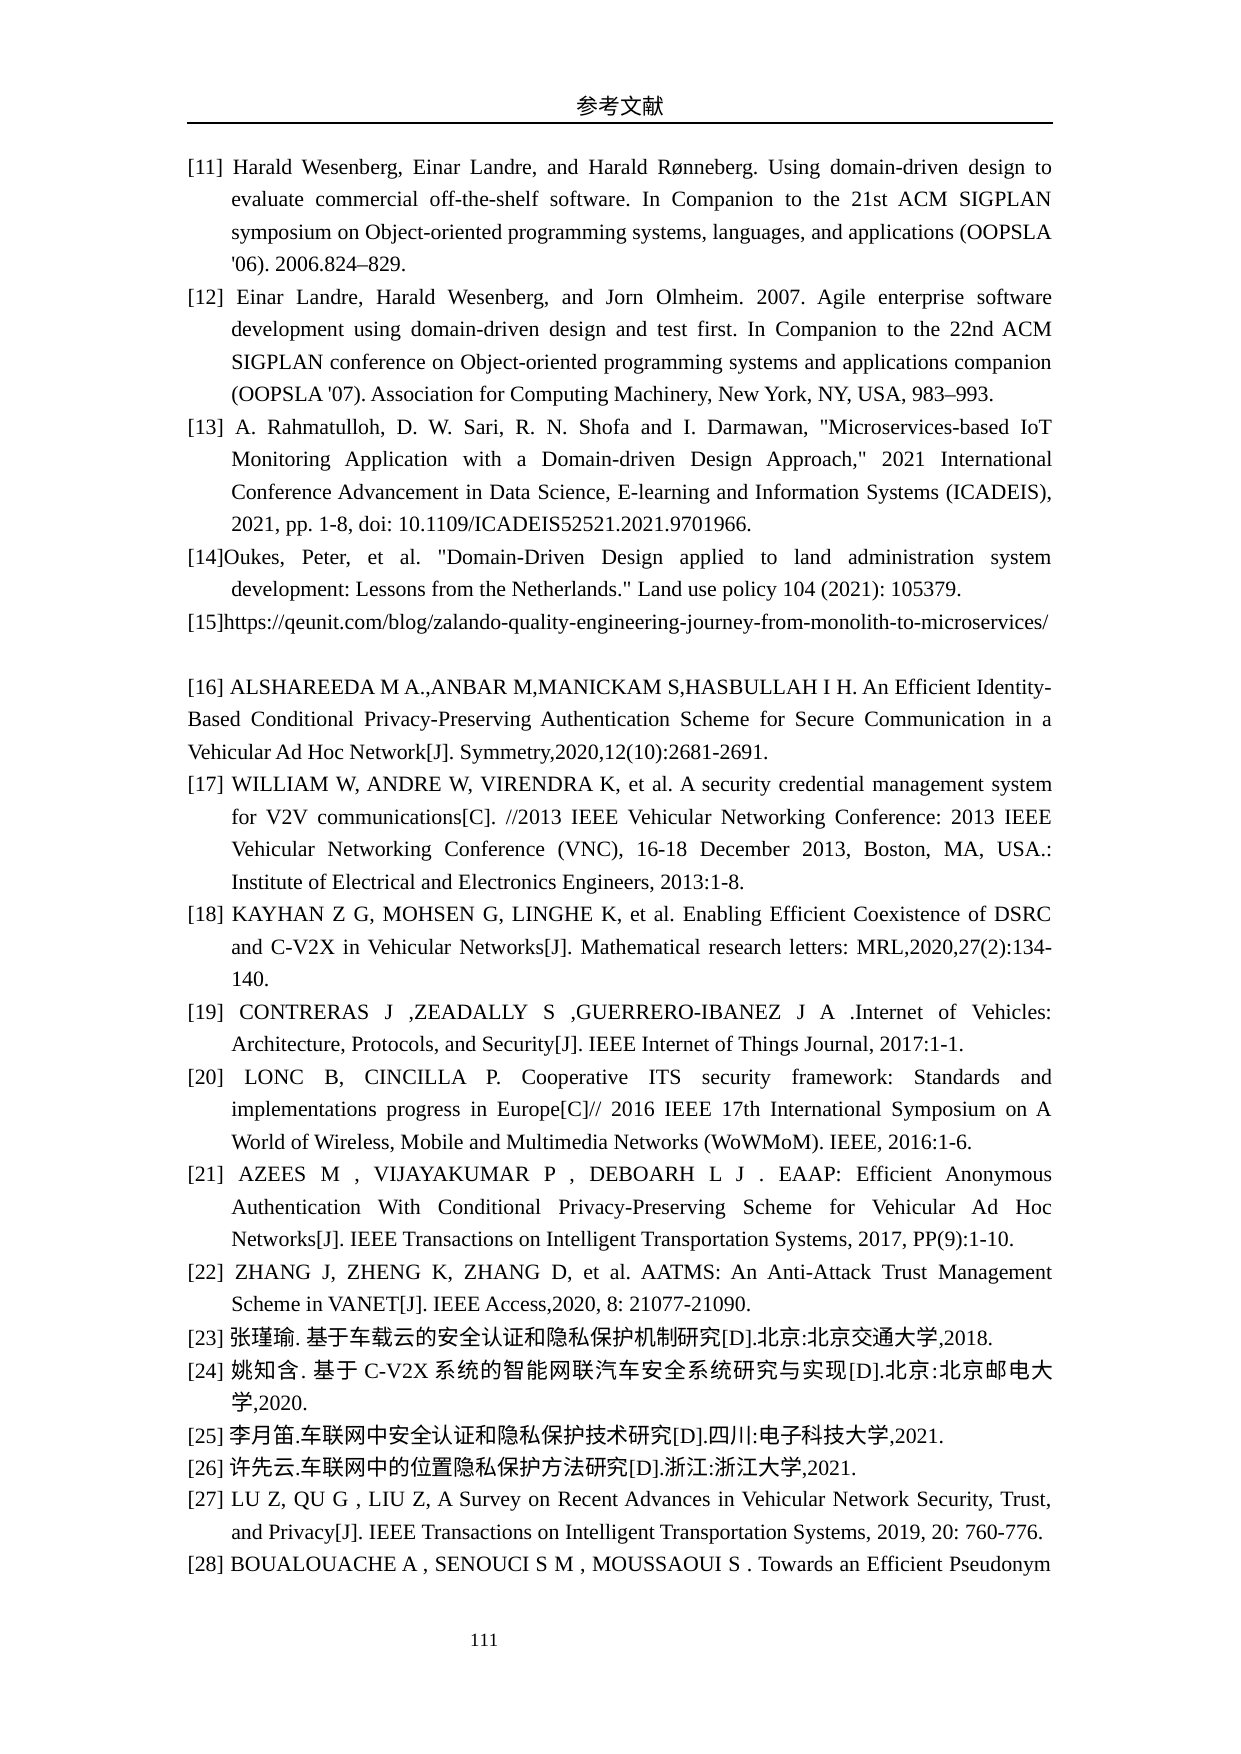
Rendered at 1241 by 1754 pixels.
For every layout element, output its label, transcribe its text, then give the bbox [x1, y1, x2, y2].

text [26] 许先云.车联网中的位置隐私保护方法研究[D].浙江:浙江大学,2021. [187, 1450, 1053, 1482]
text [11] Harald Wesenberg, Einar Landre, and Harald Rønneberg. Using domain-driven design to evaluate commercial off-the-shelf software. In Companion to the 21st ACM SIGPLAN symposium on Object-oriented programming systems, languages, and applications (OOPSLA '06). 2006.824–829. [187, 150, 1053, 280]
text [17] WILLIAM W, ANDRE W, VIRENDRA K, et al. A security credential management system for V2V communications[C]. //2013 IEEE Vehicular Networking Conference: 2013 IEEE Vehicular Networking Conference (VNC), 16-18 December 2013, Boston, MA, USA.: Institute of Electrical and Electronics Engineers, 2013:1-8. [187, 767, 1053, 897]
text [25] 李月笛.车联网中安全认证和隐私保护技术研究[D].四川:电子科技大学,2021. [187, 1417, 1053, 1450]
text [22] ZHANG J, ZHENG K, ZHANG D, et al. AATMS: An Anti-Attack Trust Management Scheme in VANET[J]. IEEE Access,2020, 8: 21077-21090. [187, 1255, 1053, 1320]
text [24] 姚知含. 基于C-V2X系统的智能网联汽车安全系统研究与实现[D].北京:北京邮电大学,2020. [187, 1352, 1053, 1417]
text [15]https://qeunit.com/blog/zalando-quality-engineering-journey-from-monolith-to-microservices/ [187, 605, 1053, 637]
text [27] LU Z, QU G , LIU Z, A Survey on Recent Advances in Vehicular Network Security, Trust, and Privacy[J]. IEEE Transactions on Intelligent Transportation Systems, 2019, 20: 760-776. [187, 1482, 1053, 1547]
text [14]Oukes, Peter, et al. "Domain-Driven Design applied to land administration system development: Lessons from the Netherlands." Land use policy 104 (2021): 105379. [187, 540, 1053, 605]
text [20] LONC B, CINCILLA P. Cooperative ITS security framework: Standards and implementations progress in Europe[C]// 2016 IEEE 17th International Symposium on A World of Wireless, Mobile and Multimedia Networks (WoWMoM). IEEE, 2016:1-6. [187, 1060, 1053, 1157]
text [16] ALSHAREEDA M A.,ANBAR M,MANICKAM S,HASBULLAH I H. An Efficient Identity-Based Conditional Privacy-Preserving Authentication Scheme for Secure Communication in a Vehicular Ad Hoc Network[J]. Symmetry,2020,12(10):2681-2691. [187, 670, 1053, 767]
text [12] Einar Landre, Harald Wesenberg, and Jorn Olmheim. 2007. Agile enterprise software development using domain-driven design and test first. In Companion to the 22nd ACM SIGPLAN conference on Object-oriented programming systems and applications companion (OOPSLA '07). Association for Computing Machinery, New York, NY, USA, 983–993. [187, 280, 1053, 410]
text [13] A. Rahmatulloh, D. W. Sari, R. N. Shofa and I. Darmawan, "Microservices-based IoT Monitoring Application with a Domain-driven Design Approach," 2021 International Conference Advancement in Data Science, E-learning and Information Systems (ICADEIS), 2021, pp. 1-8, doi: 10.1109/ICADEIS52521.2021.9701966. [187, 410, 1053, 540]
text [21] AZEES M , VIJAYAKUMAR P , DEBOARH L J . EAAP: Efficient Anonymous Authentication With Conditional Privacy-Preserving Scheme for Vehicular Ad Hoc Networks[J]. IEEE Transactions on Intelligent Transportation Systems, 2017, PP(9):1-10. [187, 1157, 1053, 1255]
text [18] KAYHAN Z G, MOHSEN G, LINGHE K, et al. Enabling Efficient Coexistence of DSRC and C-V2X in Vehicular Networks[J]. Mathematical research letters: MRL,2020,27(2):134-140. [187, 897, 1053, 995]
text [187, 1547, 1053, 1580]
text [23] 张瑾瑜. 基于车载云的安全认证和隐私保护机制研究[D].北京:北京交通大学,2018. [187, 1320, 1053, 1352]
text [19] CONTRERAS J ,ZEADALLY S ,GUERRERO-IBANEZ J A .Internet of Vehicles: Architecture, Protocols, and Security[J]. IEEE Internet of Things Journal, 2017:1-1. [187, 995, 1053, 1060]
